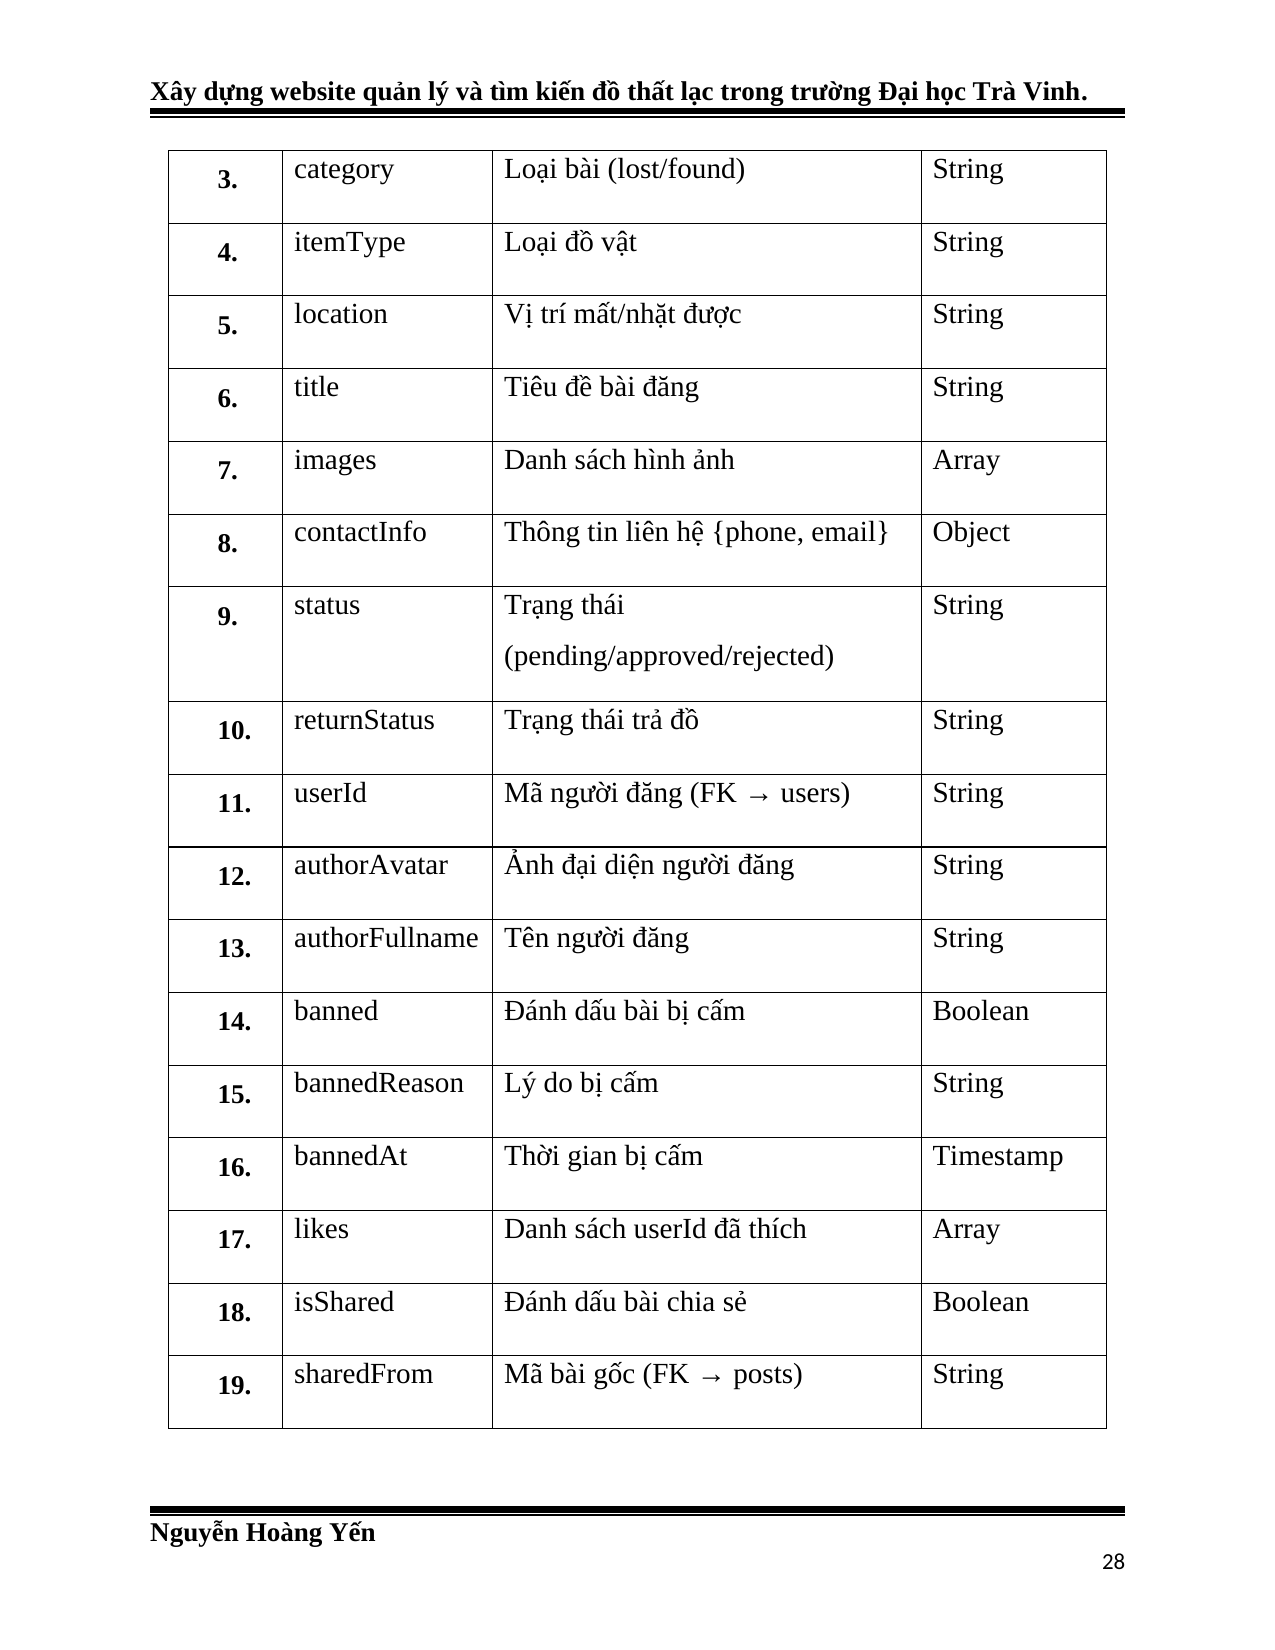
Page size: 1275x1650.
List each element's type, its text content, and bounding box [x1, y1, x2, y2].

table_cell title [283, 369, 492, 441]
table_cell [169, 587, 282, 701]
table_cell Vị trí mất/nhặt được [493, 296, 921, 368]
table_cell isShared [283, 1284, 492, 1355]
table_cell Thời gian bị cấm [493, 1138, 921, 1210]
table_cell Boolean [922, 993, 1106, 1064]
table_cell [169, 296, 282, 368]
table_cell Tên người đăng [493, 920, 921, 992]
table_cell String [922, 587, 1106, 701]
table_cell [169, 151, 282, 223]
table_cell likes [283, 1211, 492, 1283]
table_cell [169, 775, 282, 846]
table_cell Ảnh đại diện người đăng [493, 848, 921, 919]
table_cell Trạng thái trả đồ [493, 702, 921, 774]
table_cell contactInfo [283, 515, 492, 586]
table_cell [169, 702, 282, 774]
table_cell [169, 1284, 282, 1355]
table_cell [169, 920, 282, 992]
table_cell Thông tin liên hệ {phone, email} [493, 515, 921, 586]
table_cell [169, 369, 282, 441]
table_cell [169, 1066, 282, 1137]
table_cell Object [922, 515, 1106, 586]
table_cell String [922, 775, 1106, 846]
table_cell [169, 515, 282, 586]
table_cell Đánh dấu bài bị cấm [493, 993, 921, 1064]
table_cell String [922, 920, 1106, 992]
table_cell [169, 1138, 282, 1210]
table_cell Danh sách hình ảnh [493, 442, 921, 513]
table_cell String [922, 1356, 1106, 1428]
table_cell userId [283, 775, 492, 846]
table_cell String [922, 1066, 1106, 1137]
table_cell [169, 848, 282, 919]
table_cell [169, 224, 282, 295]
table_cell [169, 1211, 282, 1283]
table_cell Timestamp [922, 1138, 1106, 1210]
table_cell images [283, 442, 492, 513]
table_cell Tiêu đề bài đăng [493, 369, 921, 441]
table_cell [169, 1356, 282, 1428]
table_cell Trạng thái (pending/approved/rejected) [493, 587, 921, 701]
table_cell [169, 993, 282, 1064]
table_cell Lý do bị cấm [493, 1066, 921, 1137]
table_cell String [922, 848, 1106, 919]
table_cell authorFullname [283, 920, 492, 992]
table_cell String [922, 369, 1106, 441]
table_cell location [283, 296, 492, 368]
table_cell returnStatus [283, 702, 492, 774]
table_cell Array [922, 1211, 1106, 1283]
table_cell bannedReason [283, 1066, 492, 1137]
table_cell String [922, 296, 1106, 368]
table_cell String [922, 702, 1106, 774]
table_cell sharedFrom [283, 1356, 492, 1428]
table_cell String [922, 151, 1106, 223]
table_cell itemType [283, 224, 492, 295]
table_cell category [283, 151, 492, 223]
table_cell bannedAt [283, 1138, 492, 1210]
table_cell [169, 442, 282, 513]
table_cell authorAvatar [283, 848, 492, 919]
table_cell Array [922, 442, 1106, 513]
table_cell String [922, 224, 1106, 295]
table_cell Boolean [922, 1284, 1106, 1355]
table_cell Danh sách userId đã thích [493, 1211, 921, 1283]
table_cell Loại bài (lost/found) [493, 151, 921, 223]
table_cell Loại đồ vật [493, 224, 921, 295]
table_cell Đánh dấu bài chia sẻ [493, 1284, 921, 1355]
table_cell status [283, 587, 492, 701]
table_cell banned [283, 993, 492, 1064]
table_cell Mã bài gốc (FK → posts) [493, 1356, 921, 1428]
table_cell Mã người đăng (FK → users) [493, 775, 921, 846]
